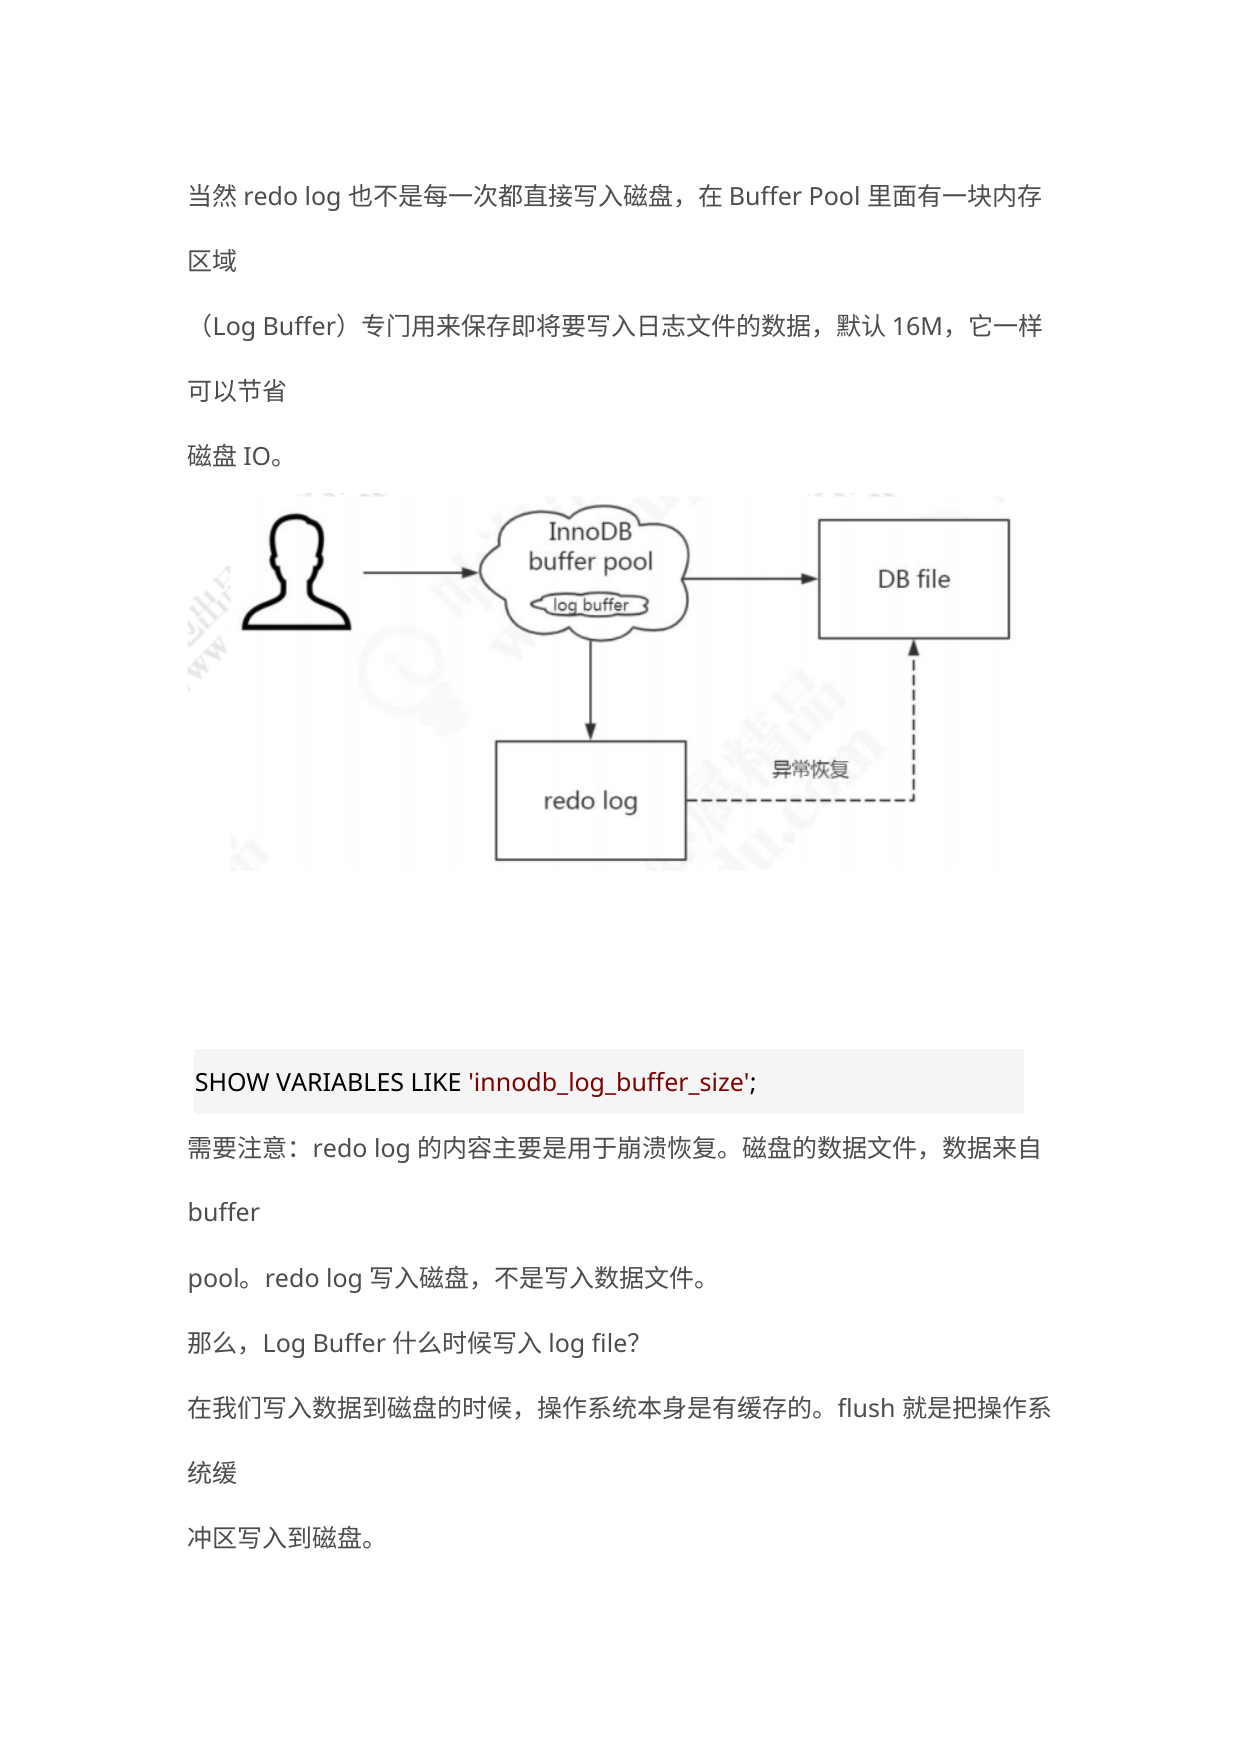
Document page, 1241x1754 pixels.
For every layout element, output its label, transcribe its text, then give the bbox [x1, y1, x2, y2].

text pool。redo log 写入磁盘，不是写入数据文件。 [187, 1244, 1053, 1309]
text 在我们写入数据到磁盘的时候，操作系统本身是有缓存的。flush 就是把操作系统缓 [187, 1374, 1053, 1504]
text 磁盘 IO。 [187, 422, 1053, 487]
picture [187, 493, 1069, 871]
text （Log Buffer）专门用来保存即将要写入日志文件的数据，默认 16M，它一样可以节省 [187, 292, 1053, 422]
text 需要注意：redo log 的内容主要是用于崩溃恢复。磁盘的数据文件，数据来自 buffer [187, 1114, 1053, 1244]
text SHOW VARIABLES LIKE 'innodb_log_buffer_size'; [194, 1049, 1024, 1114]
text 那么，Log Buffer 什么时候写入 log file？ [187, 1309, 1053, 1374]
text 冲区写入到磁盘。 [187, 1504, 1053, 1569]
text 当然 redo log 也不是每一次都直接写入磁盘，在 Buffer Pool 里面有一块内存区域 [187, 162, 1053, 292]
